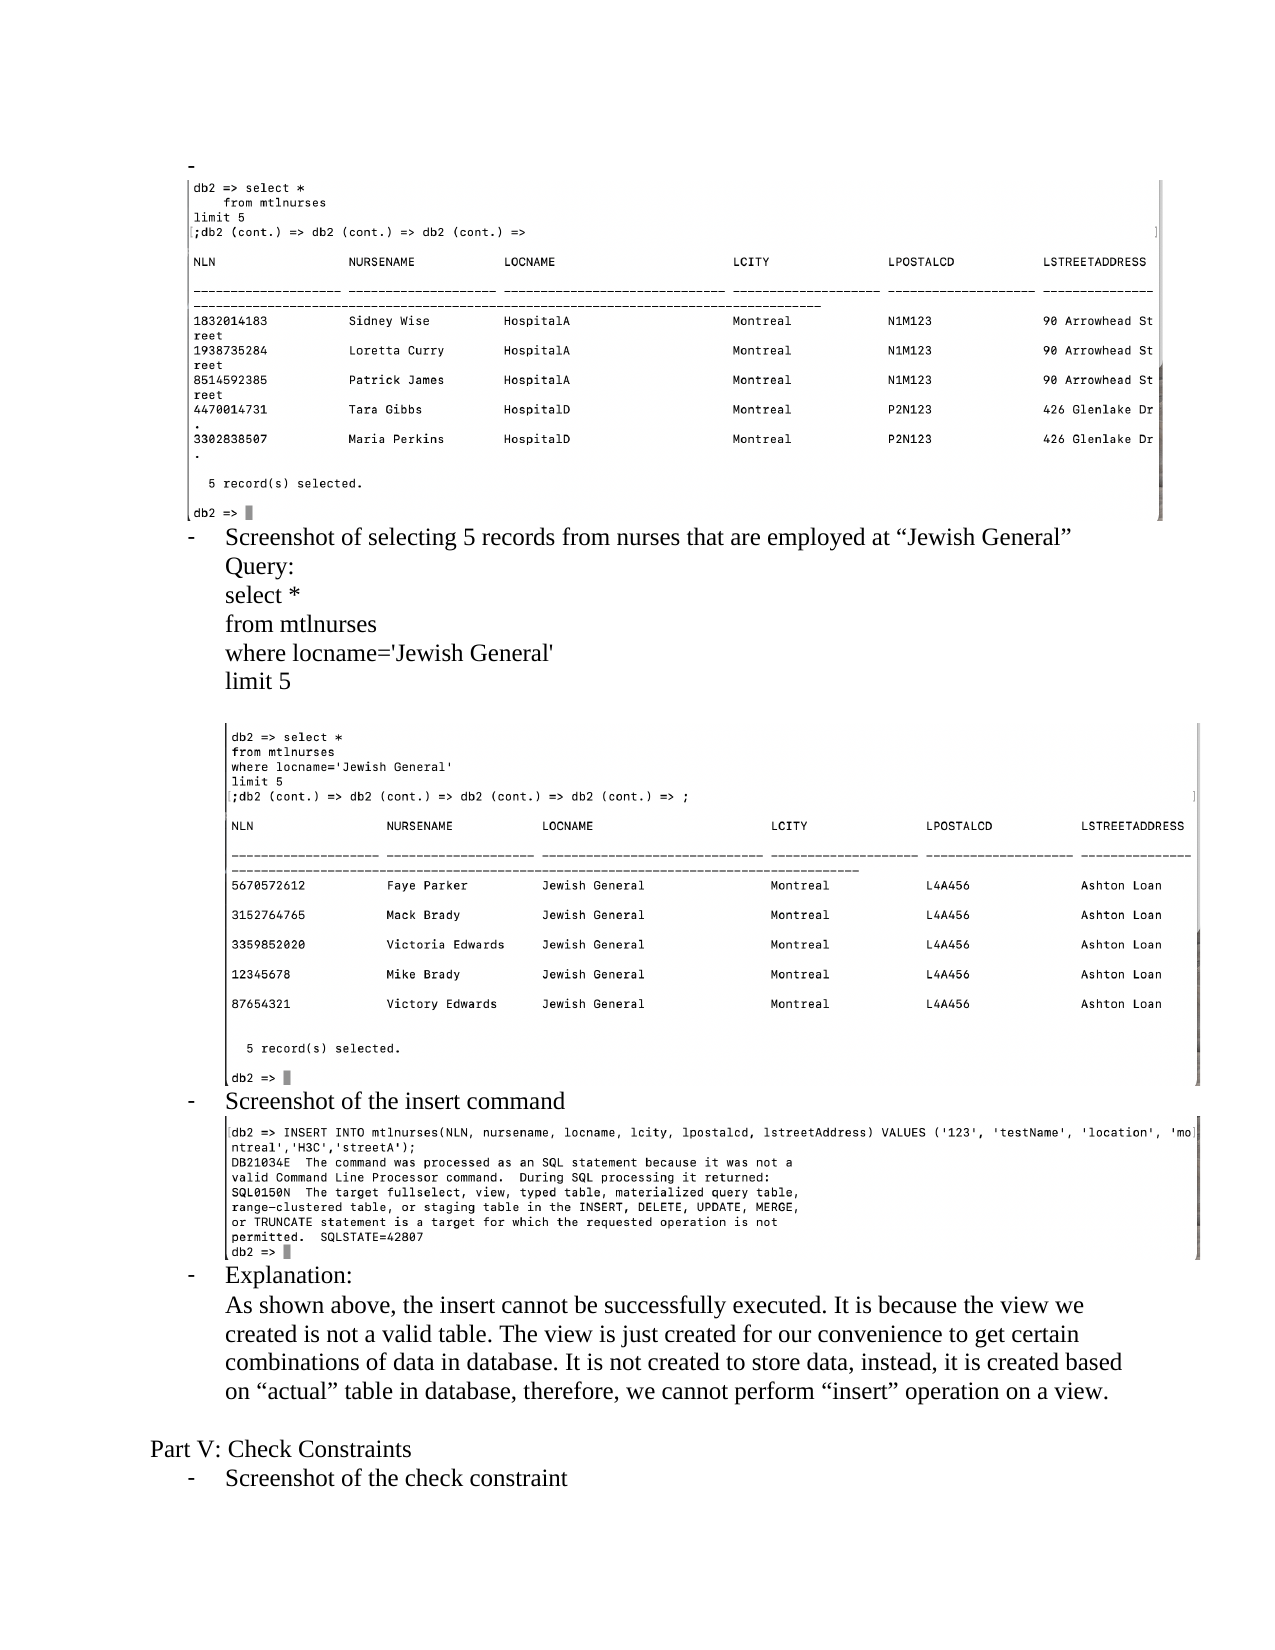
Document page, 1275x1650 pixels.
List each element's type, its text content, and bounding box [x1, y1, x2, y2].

list Screenshot of the check constraint [187, 1462, 1125, 1493]
text Part V: Check Constraints [150, 1434, 1125, 1462]
list Query: [225, 551, 1125, 580]
list Screenshot of selecting 5 records from nurses that are employed at “Jewish General” [187, 521, 1125, 551]
picture [187, 180, 1163, 521]
text select * from mtlnurses where locname='Jewish General' limit 5 [225, 580, 1125, 695]
picture [225, 723, 1200, 1086]
list Explanation: [187, 1259, 1125, 1290]
list Screenshot of the insert command [187, 1086, 1125, 1116]
picture [225, 1116, 1200, 1260]
list As shown above, the insert cannot be successfully executed. It is because the view we created is not a valid table. The view is just created for our convenience to get certain combinations of data in database. It is not created to store data, instead, it is created based on “actual” table in database, therefore, we cannot perform “insert” operation on a view. [225, 1290, 1125, 1405]
